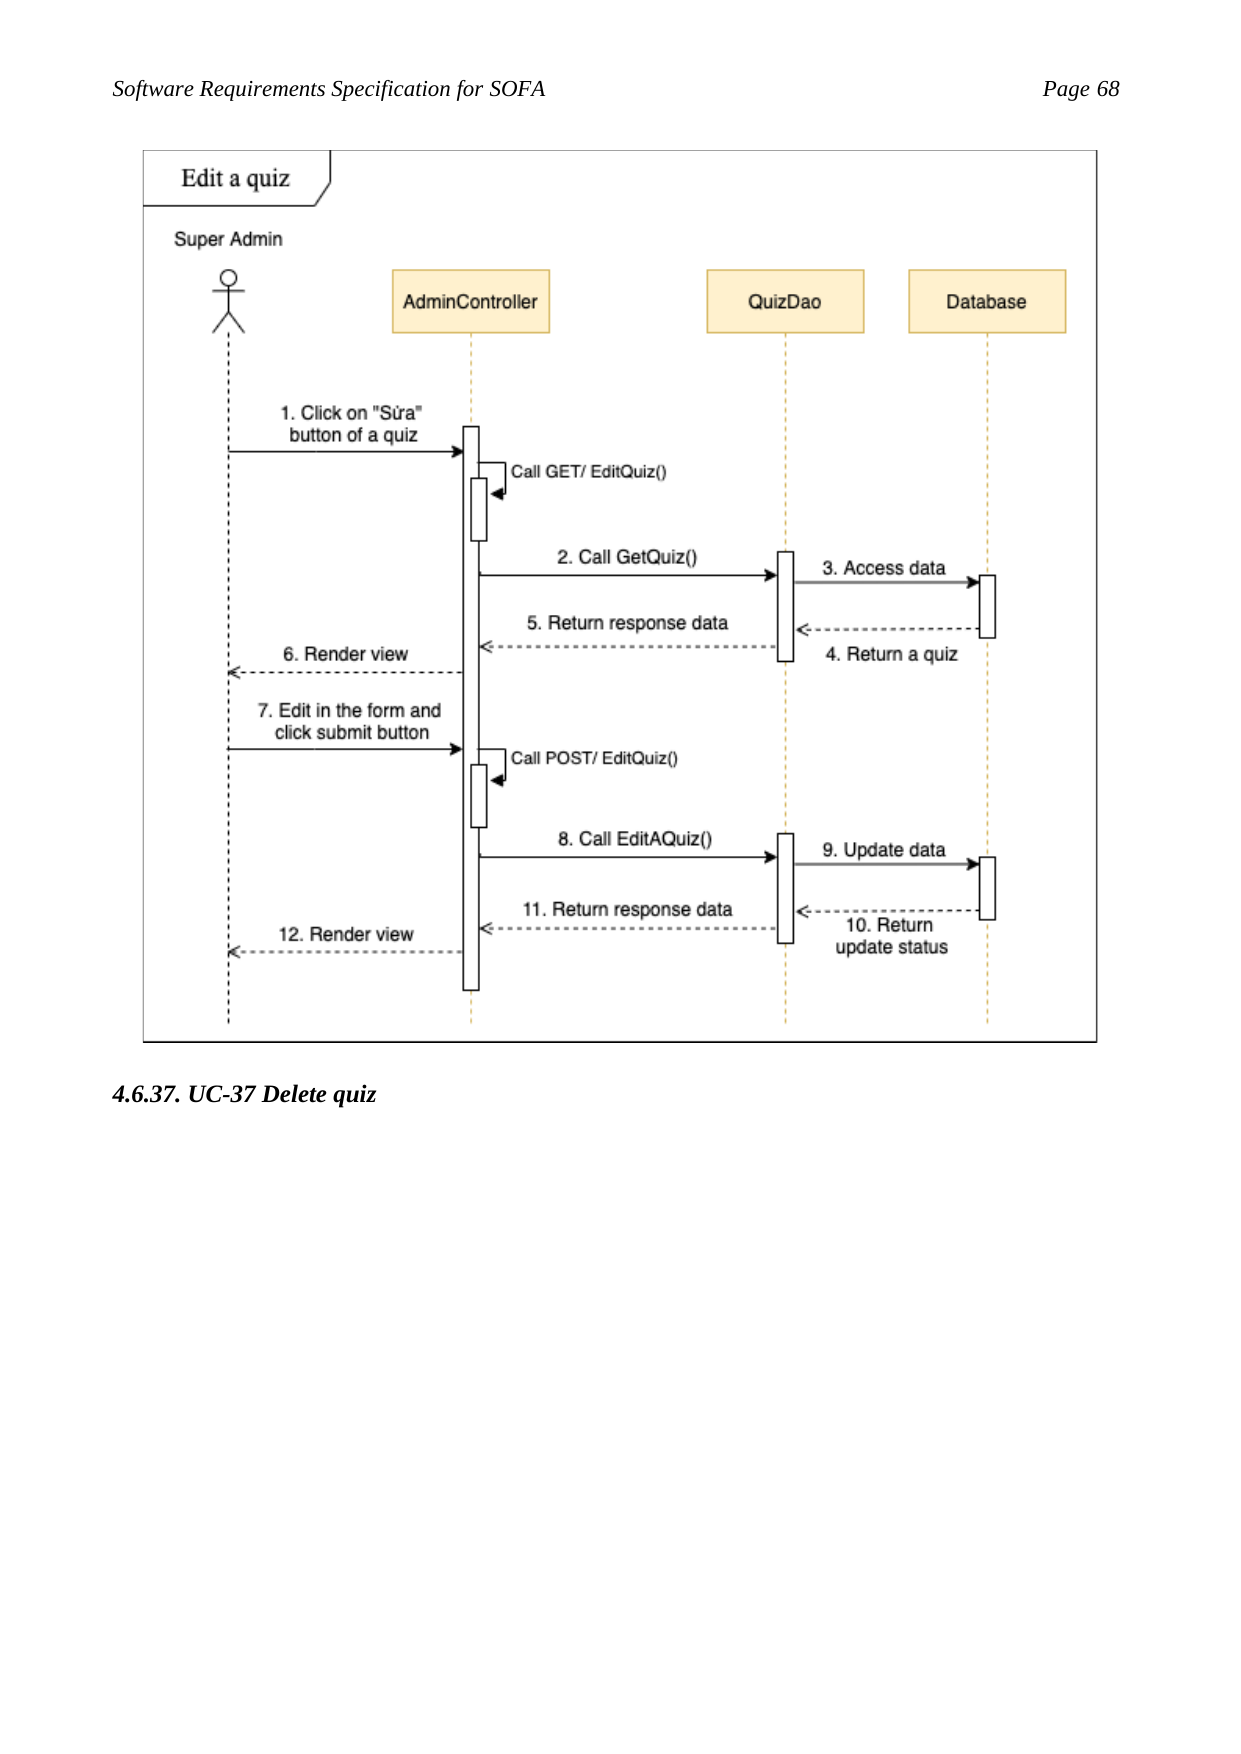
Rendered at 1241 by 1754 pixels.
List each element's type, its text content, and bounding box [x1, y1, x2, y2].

picture [142, 150, 1098, 1043]
text 4.6.37. UC-37 Delete quiz [112, 1079, 1128, 1108]
